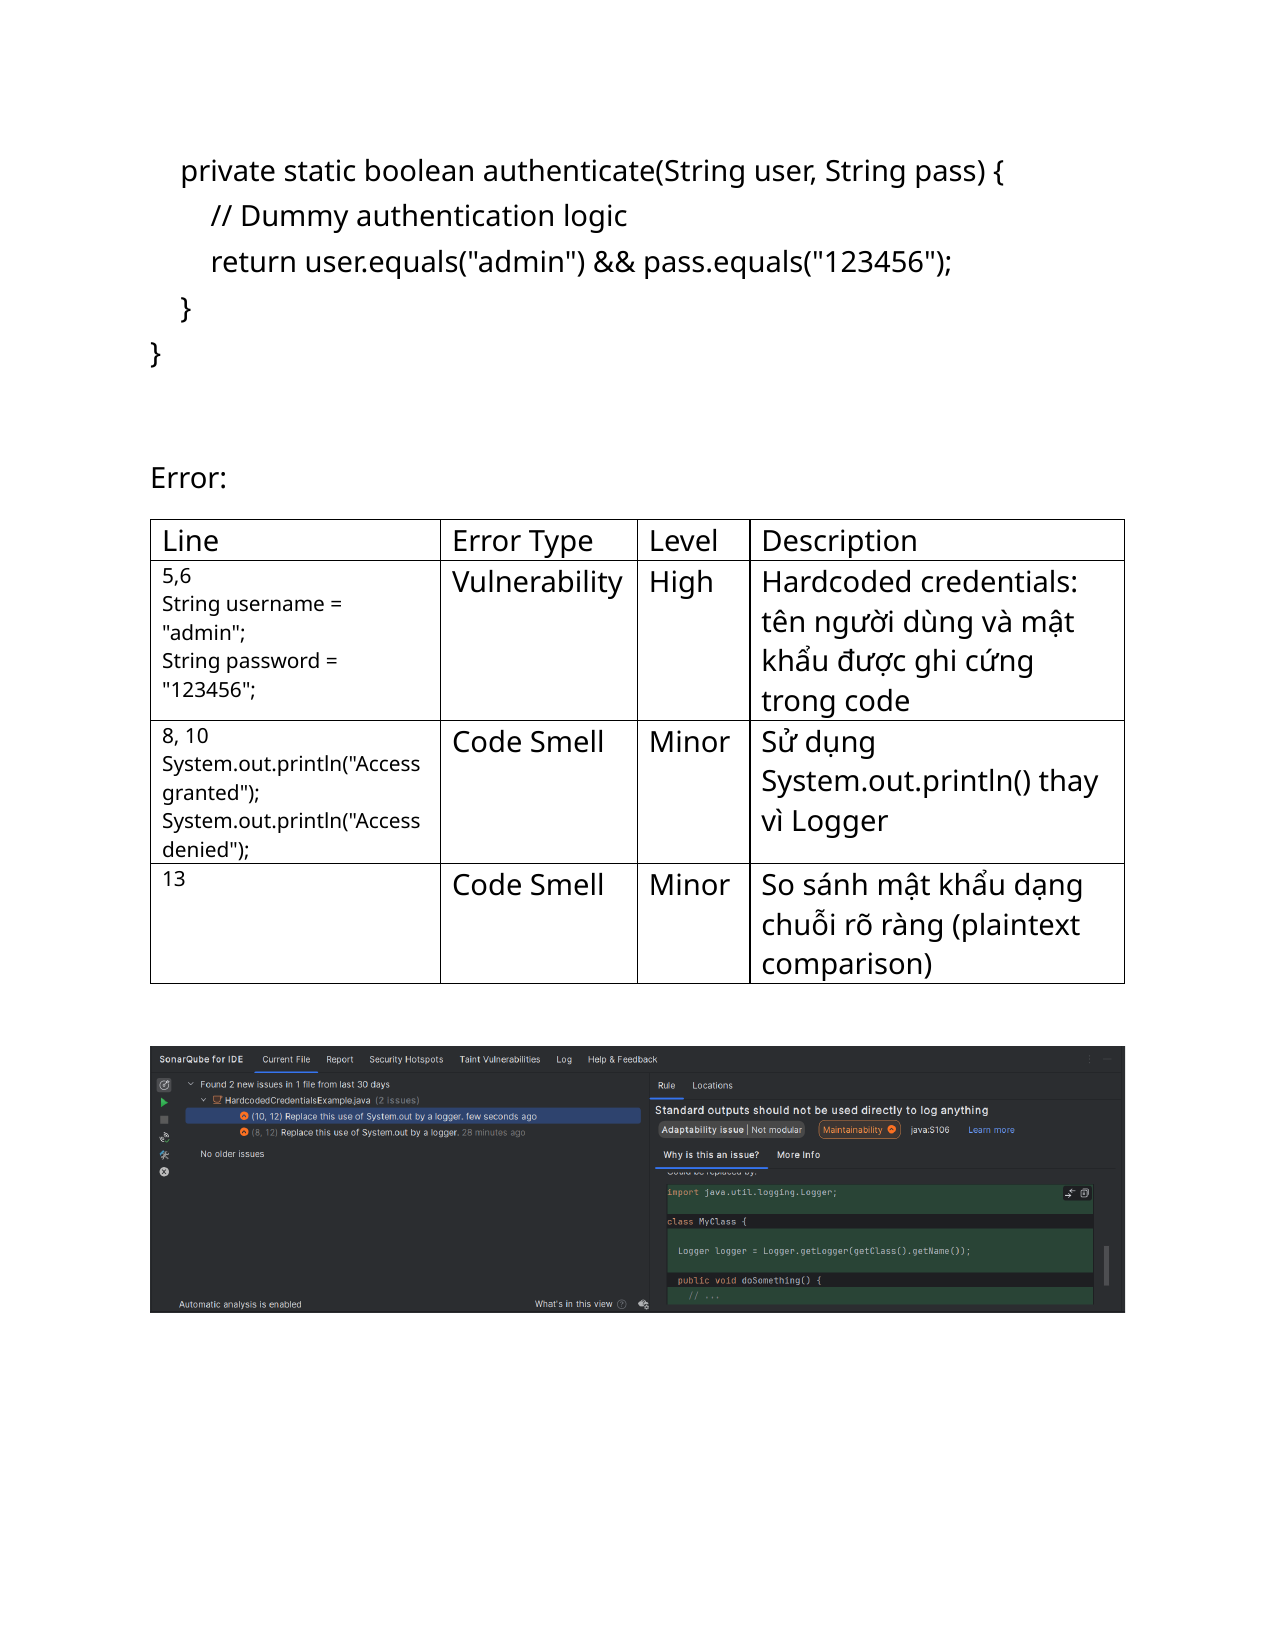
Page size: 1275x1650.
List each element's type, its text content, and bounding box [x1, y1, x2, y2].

table_cell Sử dụng System.out.println() thay vì Logger [751, 721, 1124, 863]
text Error: [150, 457, 1125, 497]
table_cell Minor [638, 864, 749, 983]
table_cell Code Smell [441, 864, 637, 983]
table_cell 5,6 String username = "admin"; String password = "123456"; [151, 561, 440, 720]
table_header Error Type [441, 520, 637, 560]
table_cell High [638, 561, 749, 720]
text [150, 150, 1125, 372]
table_cell Hardcoded credentials: tên người dùng và mật khẩu được ghi cứng trong code [751, 561, 1124, 720]
table_header Level [638, 520, 749, 560]
table_cell Code Smell [441, 721, 637, 863]
table_cell Minor [638, 721, 749, 863]
table_cell 8, 10 System.out.println("Access granted"); System.out.println("Access denied"); [151, 721, 440, 863]
table_cell 13 [151, 864, 440, 983]
table_cell So sánh mật khẩu dạng chuỗi rõ ràng (plaintext comparison) [751, 864, 1124, 983]
table_header Line [151, 520, 440, 560]
table_cell Vulnerability [441, 561, 637, 720]
table_header Description [751, 520, 1124, 560]
picture [150, 1046, 1125, 1313]
